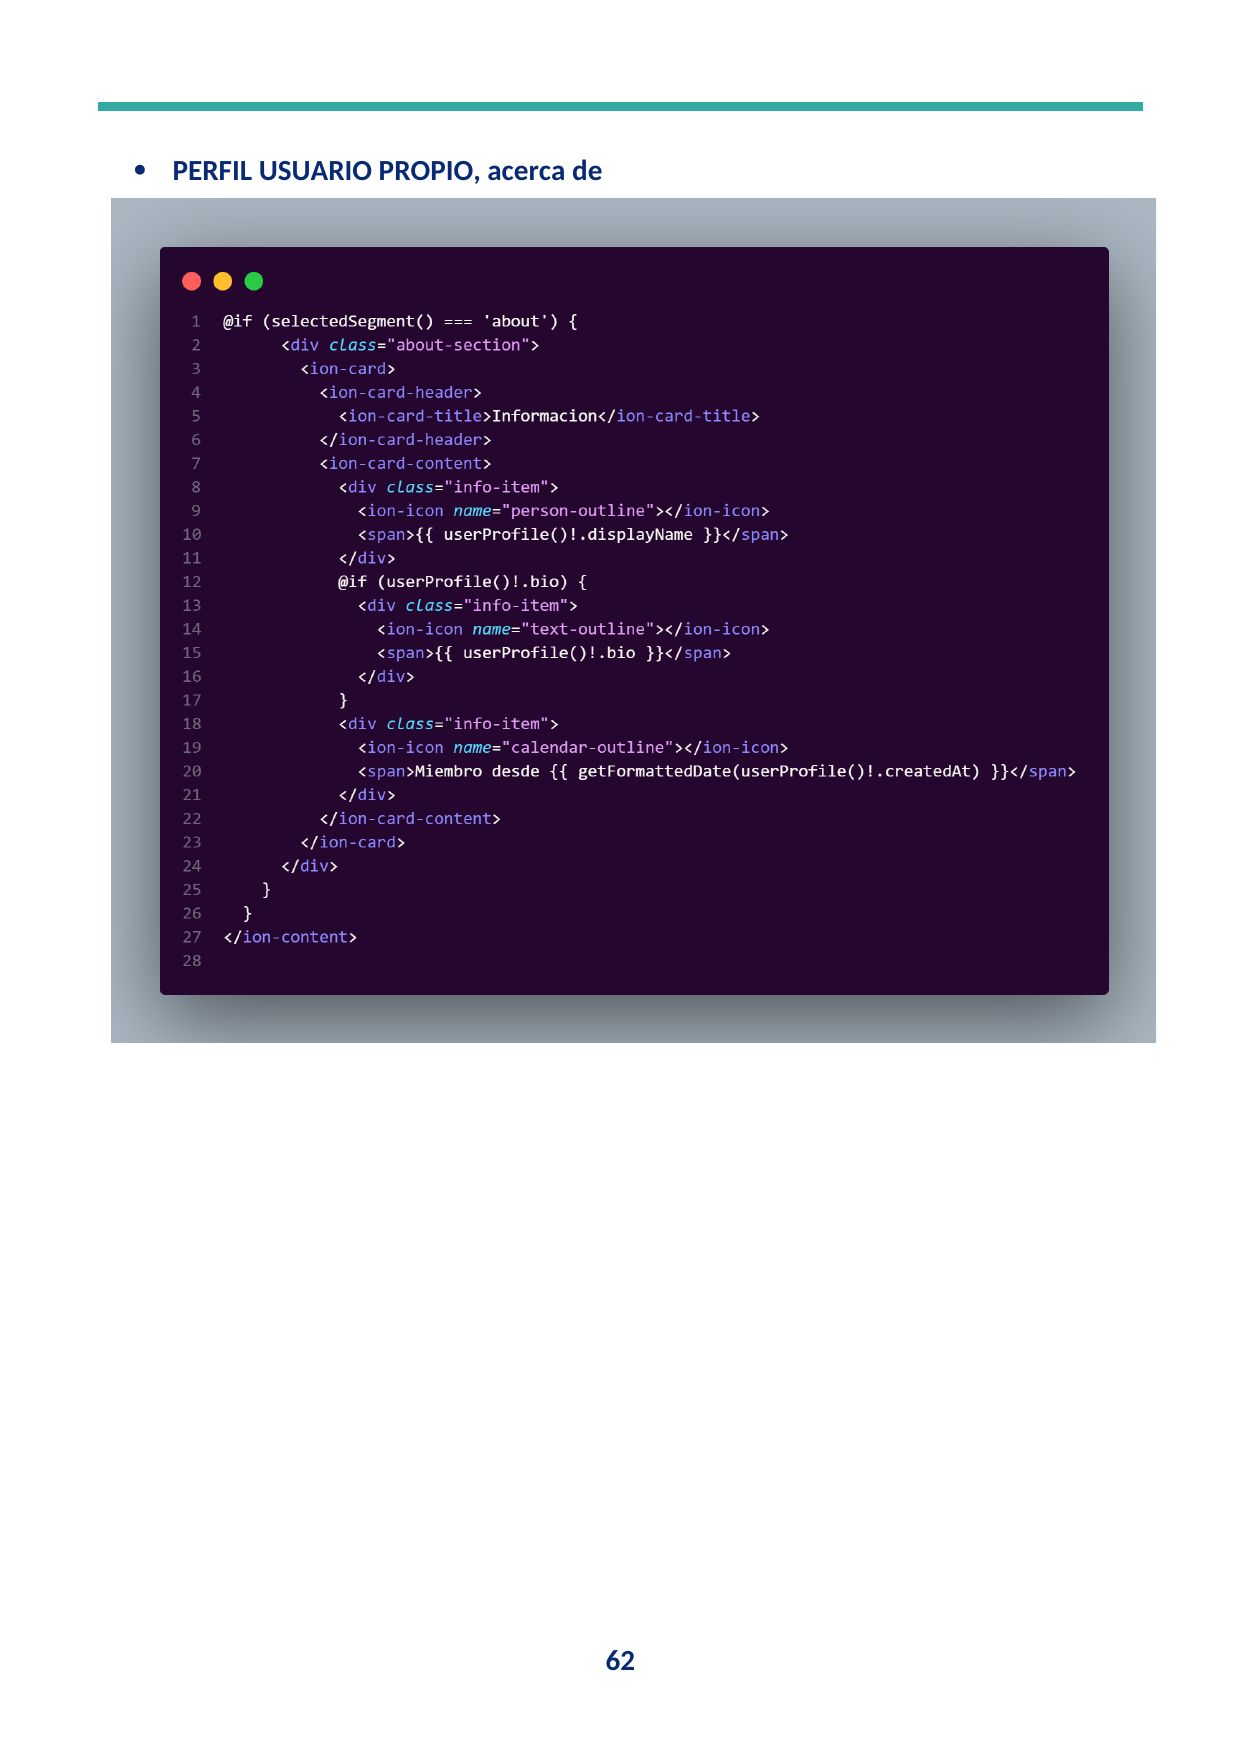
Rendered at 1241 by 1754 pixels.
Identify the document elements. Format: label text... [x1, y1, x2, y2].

list PERFIL USUARIO PROPIO, acerca de [135, 152, 1143, 187]
picture [111, 198, 1157, 1043]
